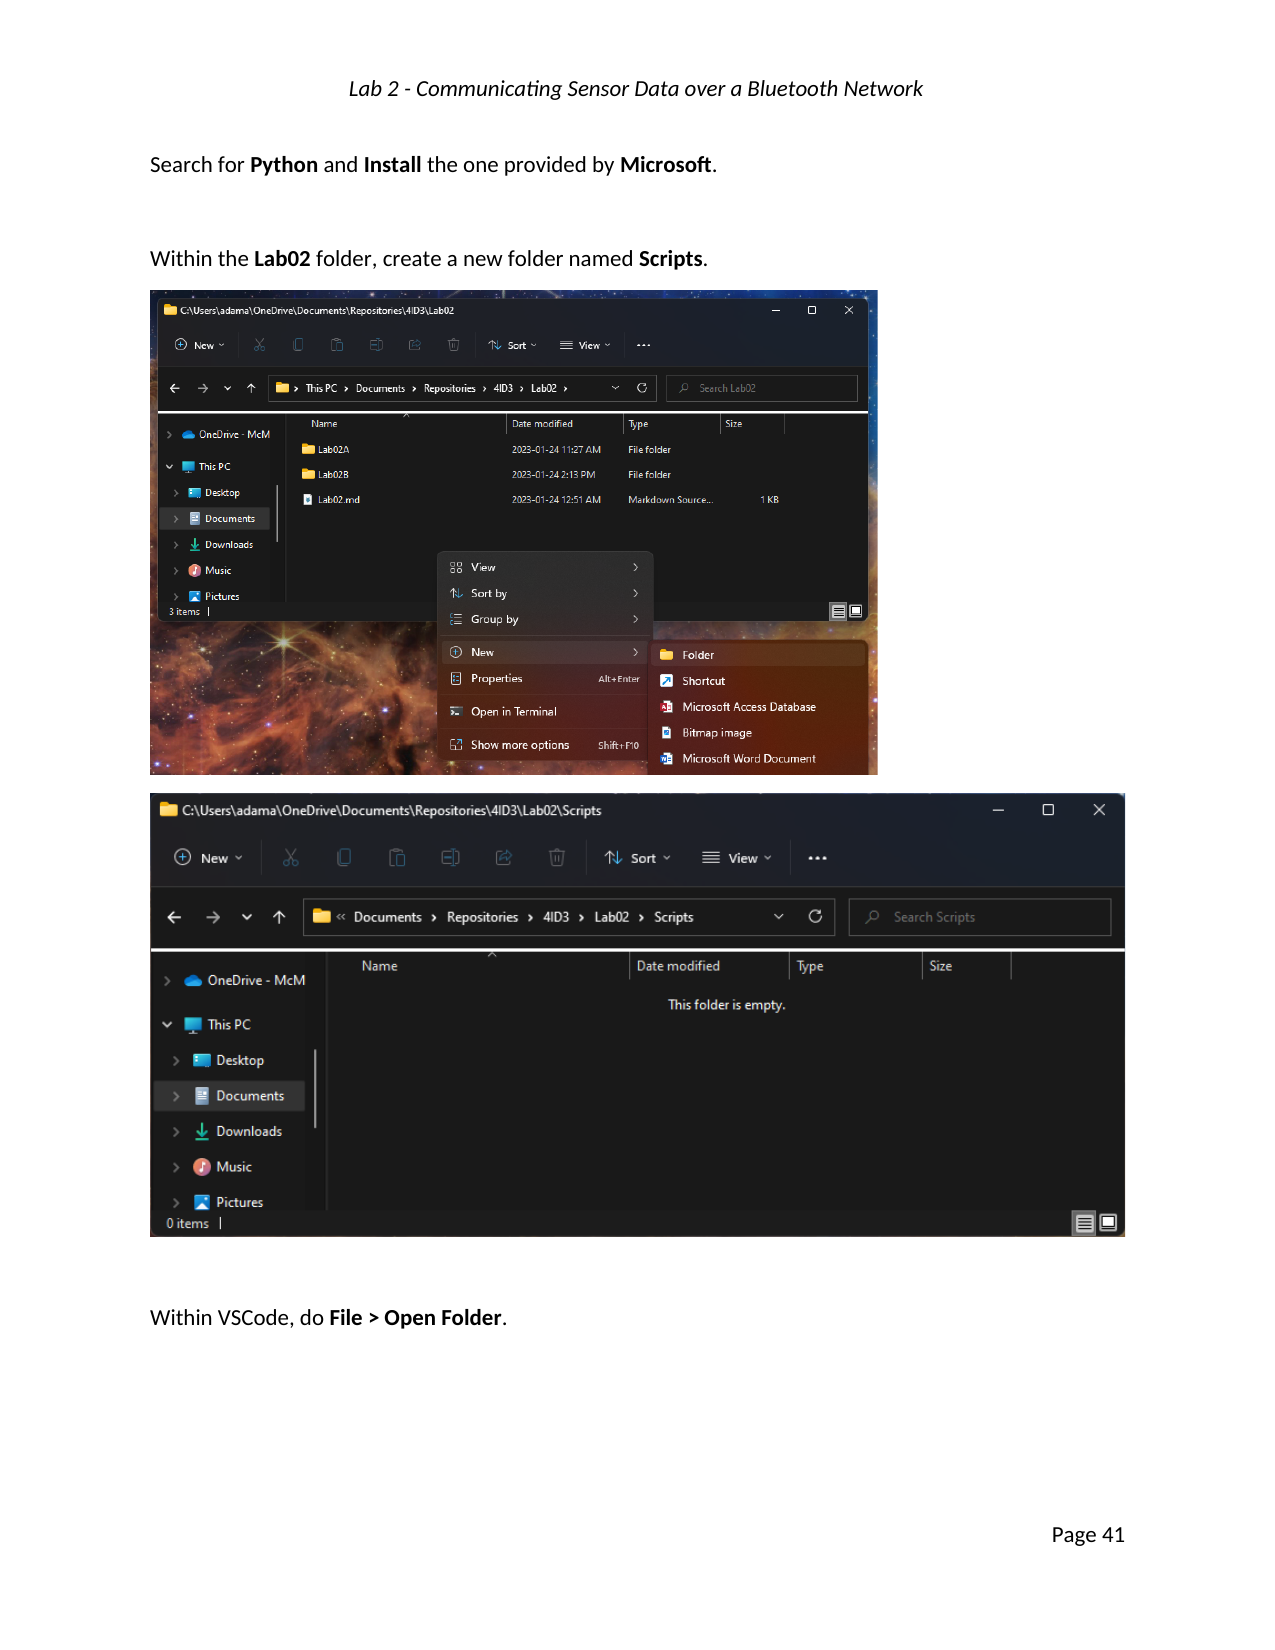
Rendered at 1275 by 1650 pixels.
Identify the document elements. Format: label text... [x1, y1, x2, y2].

text Within VSCode, do File > Open Folder. [150, 1303, 1125, 1331]
picture [150, 290, 878, 775]
picture [150, 793, 1125, 1237]
text Within the Lab02 folder, create a new folder named Scripts. [150, 244, 1125, 272]
text Search for Python and Install the one provided by Microsoft. [150, 150, 1125, 178]
